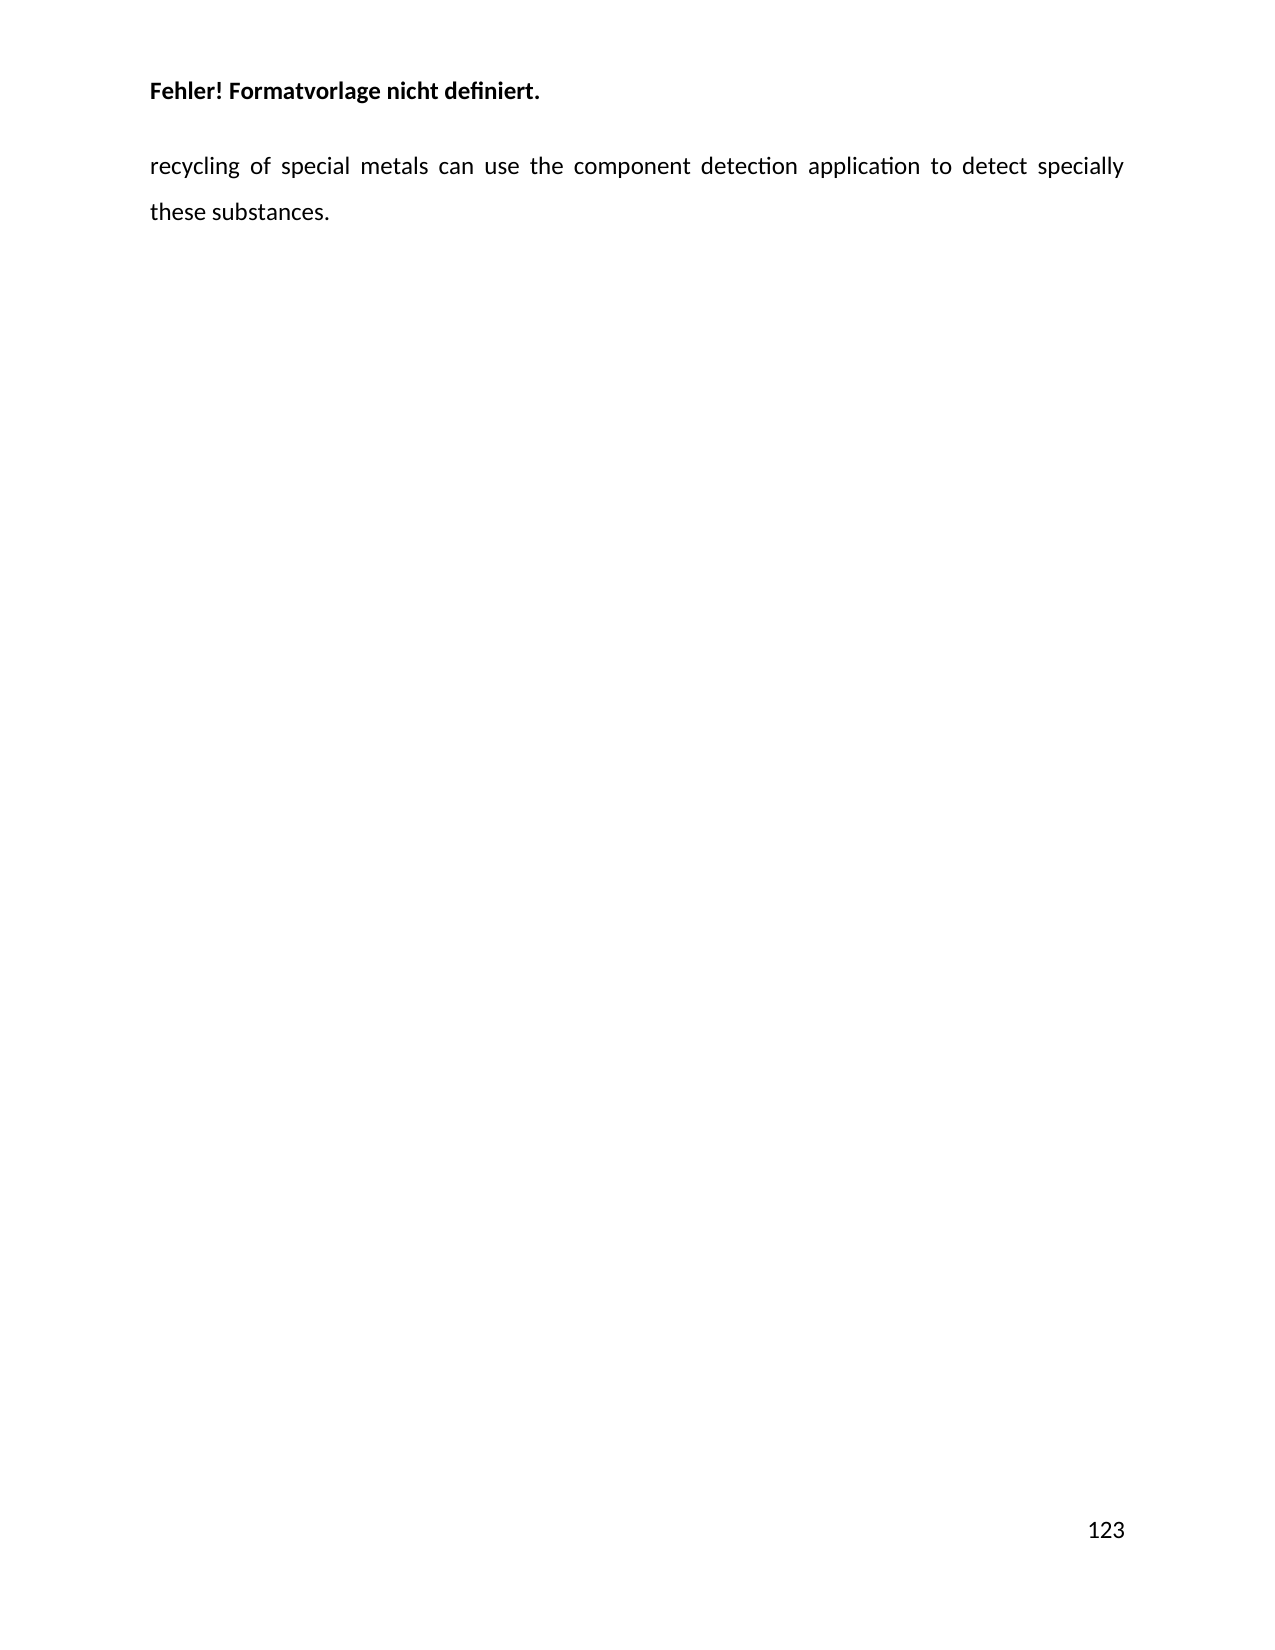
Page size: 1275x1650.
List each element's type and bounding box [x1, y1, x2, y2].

text [150, 150, 1125, 226]
